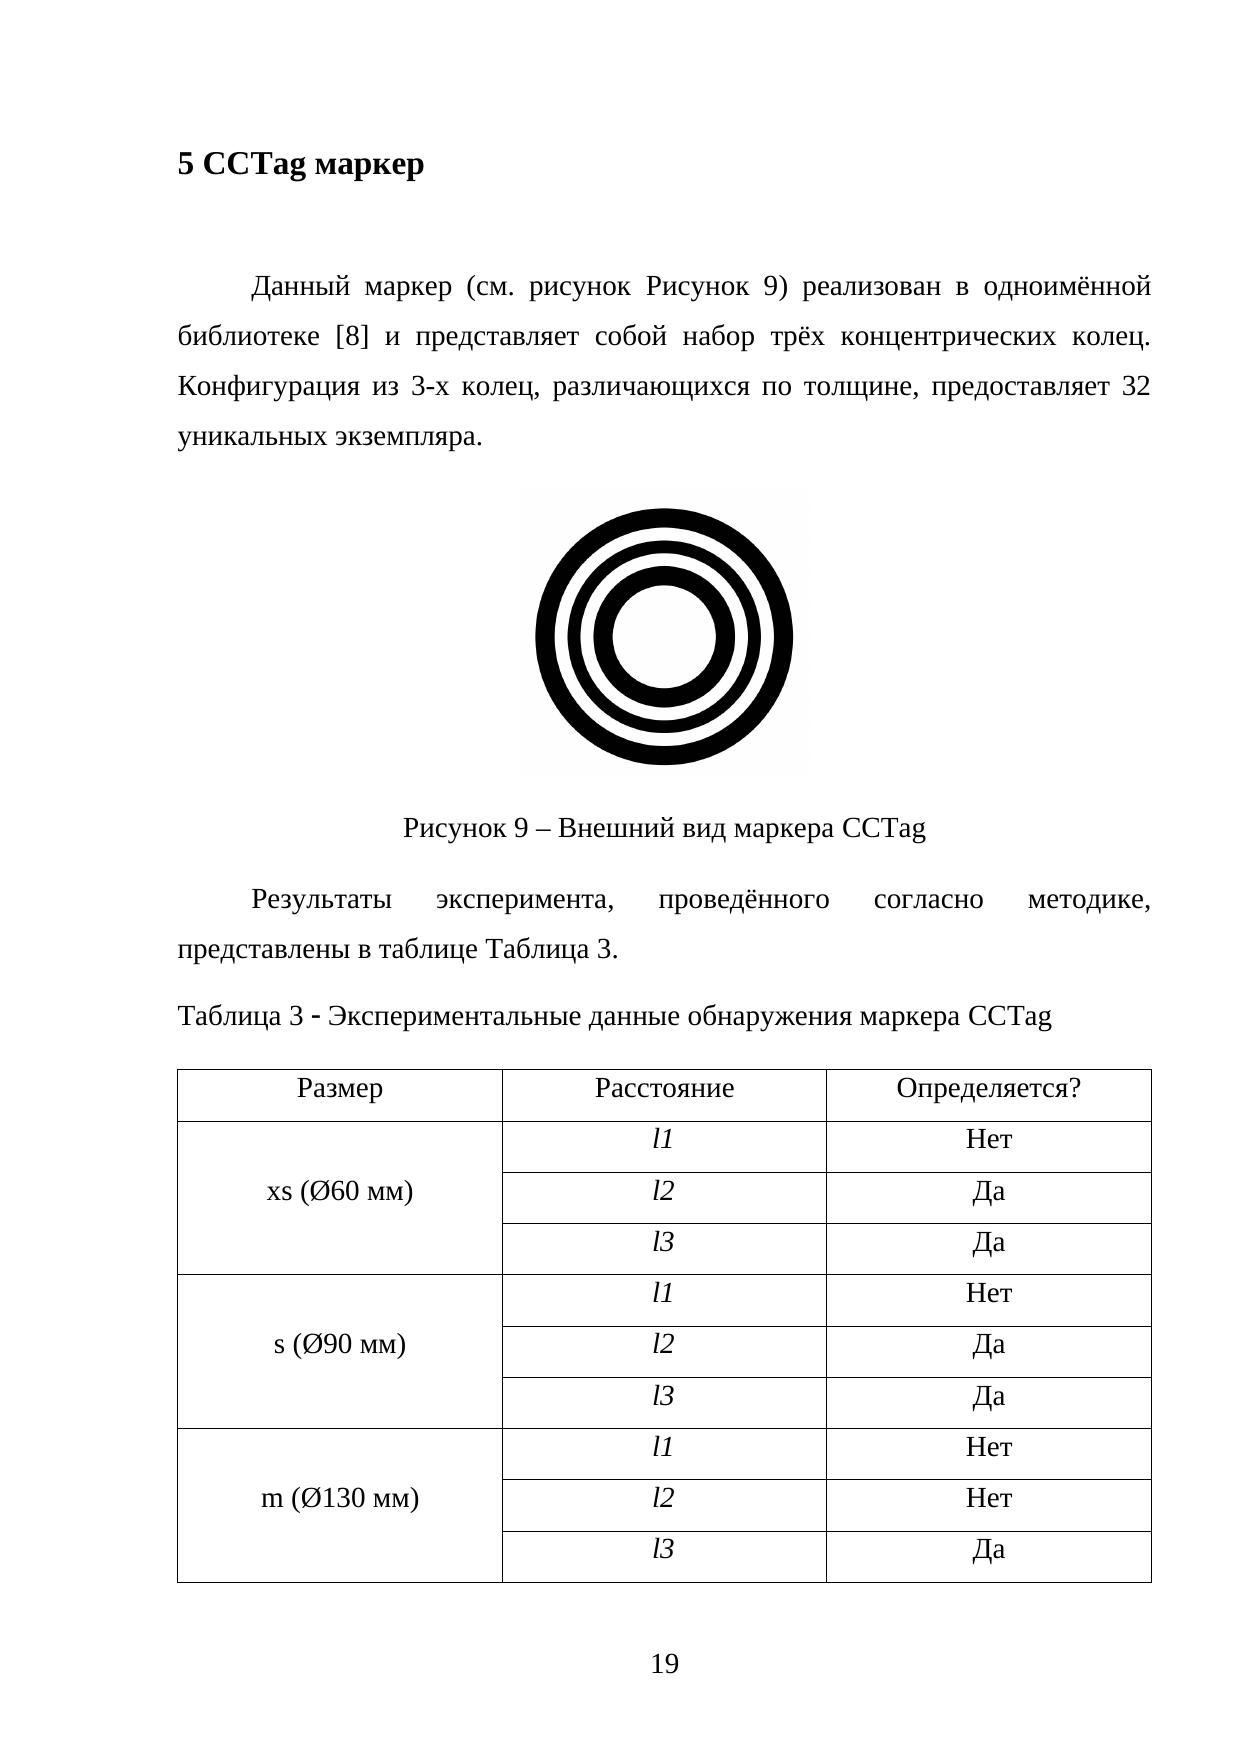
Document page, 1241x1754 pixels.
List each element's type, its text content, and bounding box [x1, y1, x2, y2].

table_cell l3 [503, 1378, 826, 1428]
table_cell s (Ø90 мм) [178, 1275, 502, 1428]
table_cell Нет [827, 1429, 1151, 1479]
picture [517, 485, 812, 777]
table_cell l2 [503, 1173, 826, 1223]
table_cell xs (Ø60 мм) [178, 1122, 502, 1274]
subtitle 5 CCTag маркер [177, 143, 1152, 181]
table_cell l3 [503, 1532, 826, 1582]
table_cell l1 [503, 1429, 826, 1479]
table_cell l1 [503, 1275, 826, 1326]
table_cell l2 [503, 1480, 826, 1531]
table_cell Нет [827, 1122, 1151, 1172]
table_cell Да [827, 1327, 1151, 1377]
text Результаты эксперимента, проведённого согласно методике, представлены в таблице Таблица 3. [177, 881, 1152, 965]
table_cell Да [827, 1532, 1151, 1582]
table_header Размер [178, 1070, 502, 1121]
table_cell Да [827, 1173, 1151, 1223]
table_header Определяется? [827, 1070, 1151, 1121]
table_cell m (Ø130 мм) [178, 1429, 502, 1582]
table_cell Да [827, 1224, 1151, 1274]
table_cell Да [827, 1378, 1151, 1428]
table_cell Нет [827, 1275, 1151, 1326]
text Данный маркер (см. рисунок Рисунок 9) реализован в одноимённой библиотеке [8] и представляет собой набор трёх концентрических колец. Конфигурация из 3-х колец, различающихся по толщине, предоставляет 32 уникальных экземпляра. [177, 268, 1152, 452]
table_header Расстояние [503, 1070, 826, 1121]
table_cell l1 [503, 1122, 826, 1172]
table_cell l3 [503, 1224, 826, 1274]
table_cell Нет [827, 1480, 1151, 1531]
table_cell l2 [503, 1327, 826, 1377]
